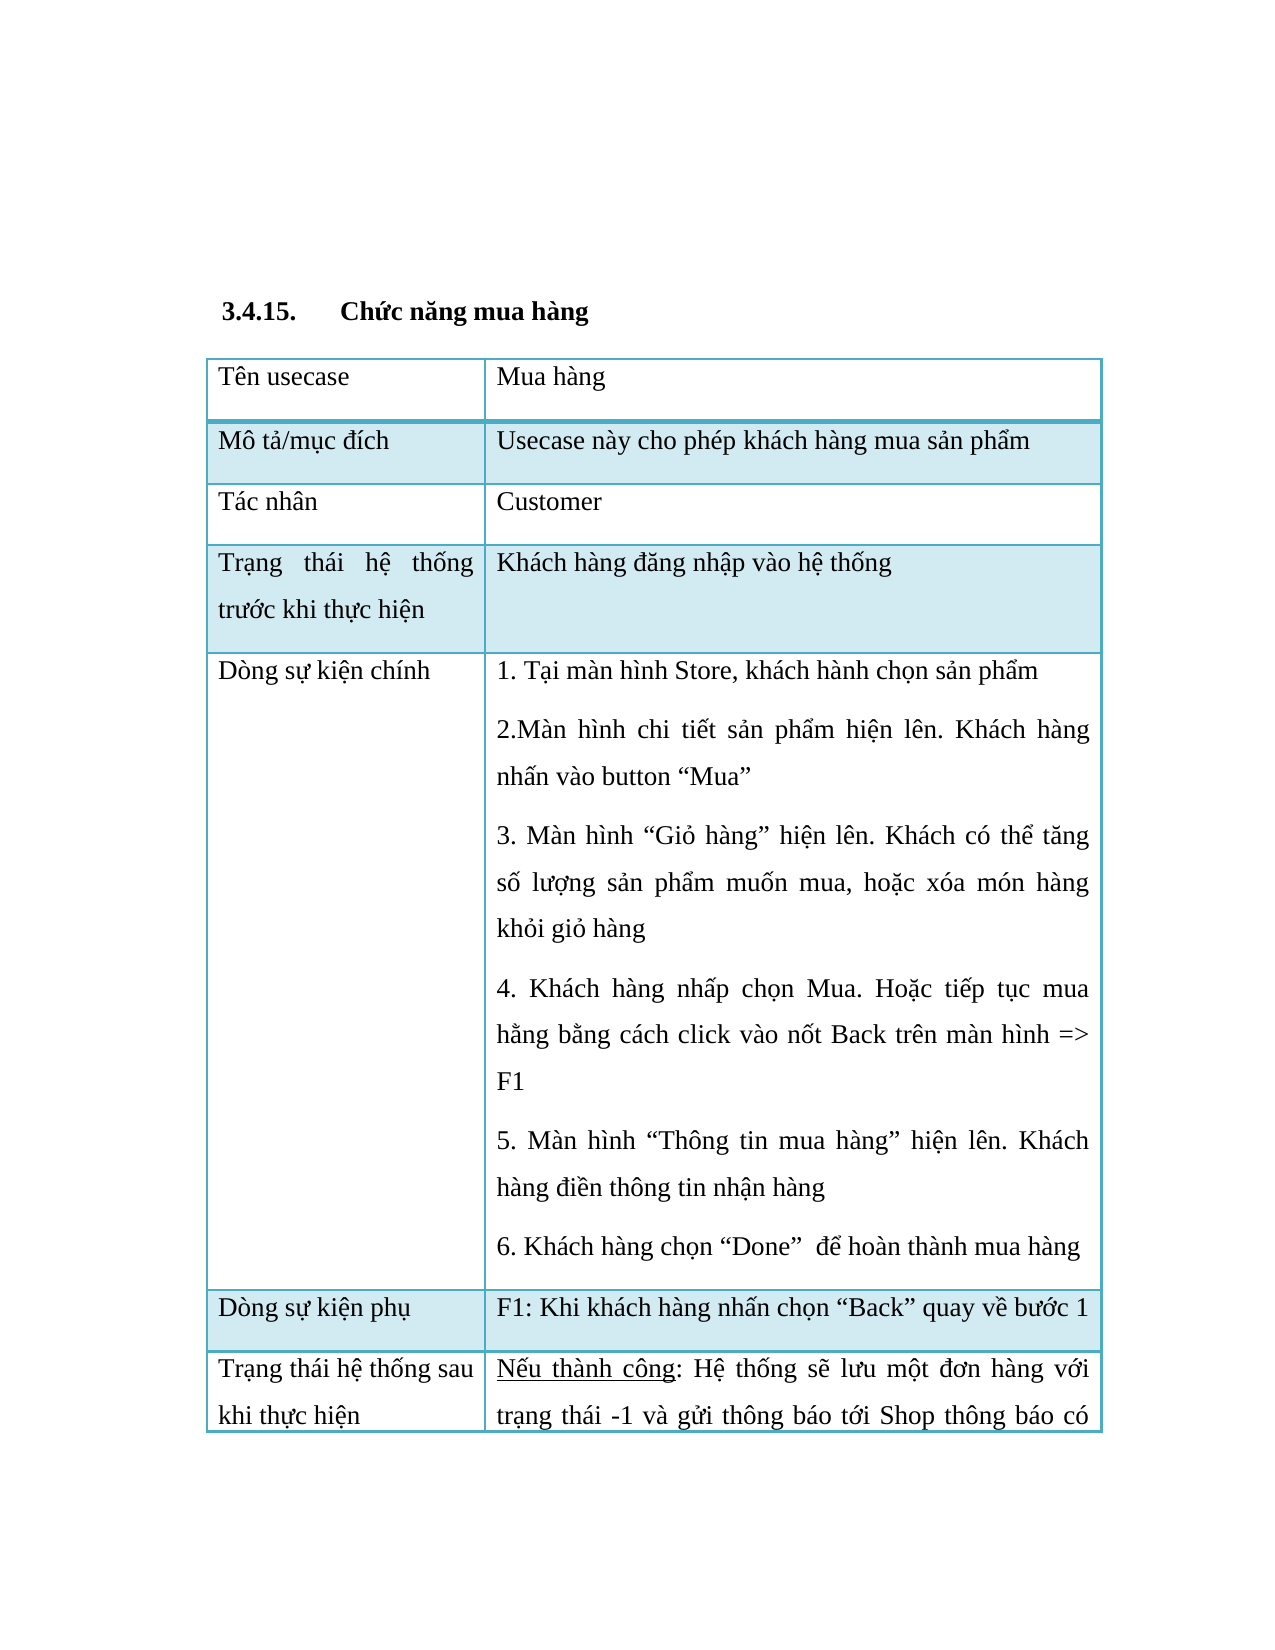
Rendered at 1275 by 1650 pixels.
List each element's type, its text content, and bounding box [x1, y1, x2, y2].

table_cell Dòng sự kiện phụ [208, 1291, 484, 1350]
table_cell Tác nhân [208, 485, 484, 544]
table_cell F1: Khi khách hàng nhấn chọn “Back” quay về bước 1 [486, 1291, 1100, 1350]
table_cell Dòng sự kiện chính [208, 654, 484, 1289]
table_cell 1. Tại màn hình Store, khách hành chọn sản phẩm 2.Màn hình chi tiết sản phẩm hiện lên. Khách hàng nhấn vào button “Mua” 3. Màn hình “Giỏ hàng” hiện lên. Khách có thể tăng số lượng sản phẩm muốn mua, hoặc xóa món hàng khỏi giỏ hàng 4. Khách hàng nhấp chọn Mua. Hoặc tiếp tục mua hằng bằng cách click vào nốt Back trên màn hình => F1 5. Màn hình “Thông tin mua hàng” hiện lên. Khách hàng điền thông tin nhận hàng 6. Khách hàng chọn “Done” để hoàn thành mua hàng [486, 654, 1100, 1289]
table_cell Customer [486, 485, 1100, 544]
table_header Mua hàng [486, 360, 1100, 419]
table_cell Khách hàng đăng nhập vào hệ thống [486, 546, 1100, 652]
list Chức năng mua hàng [222, 296, 1157, 327]
table_cell Usecase này cho phép khách hàng mua sản phẩm [486, 424, 1100, 483]
table_cell Mô tả/mục đích [208, 424, 484, 483]
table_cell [208, 1353, 484, 1430]
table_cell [486, 1353, 1100, 1430]
table_cell Trạng thái hệ thống trước khi thực hiện [208, 546, 484, 652]
table_header Tên usecase [208, 360, 484, 419]
